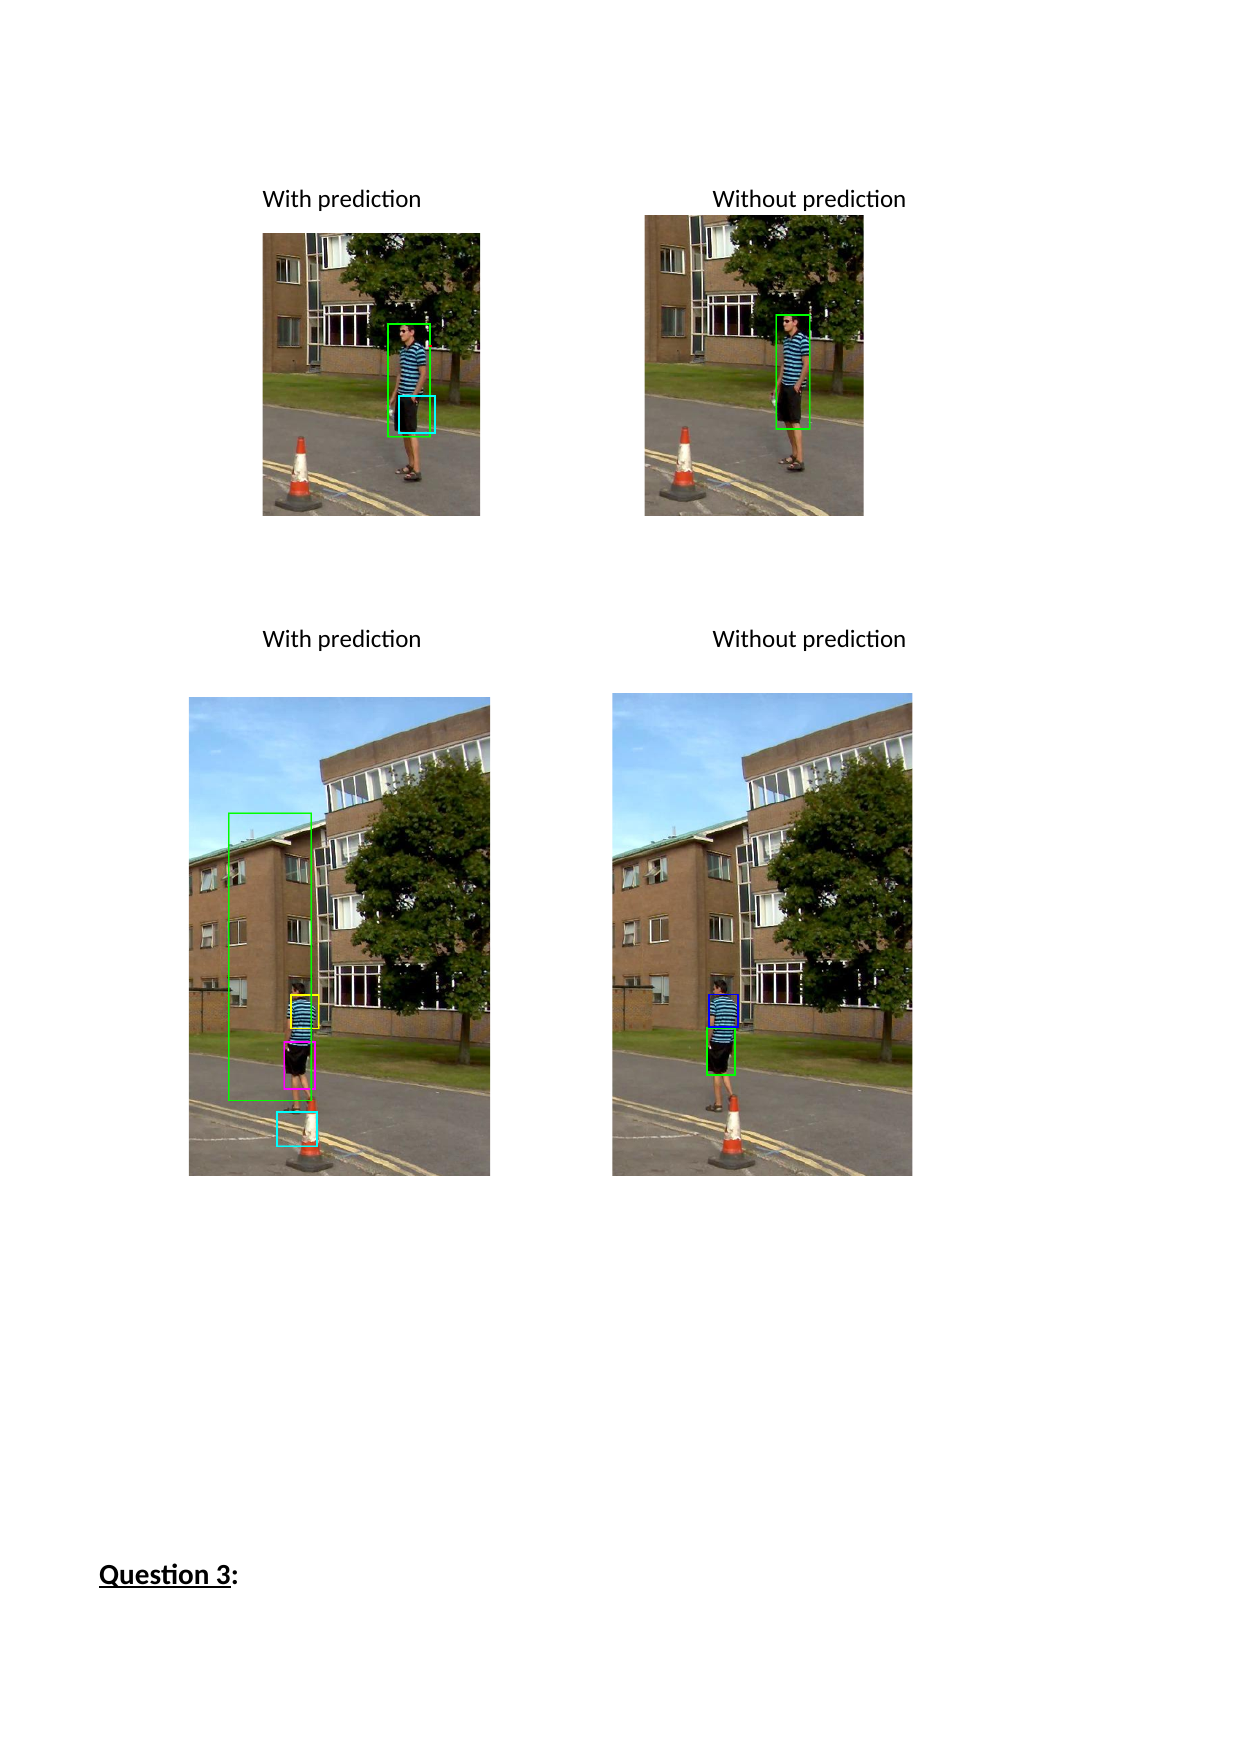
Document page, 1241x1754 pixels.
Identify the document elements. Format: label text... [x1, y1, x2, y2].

picture [262, 233, 481, 516]
picture [188, 697, 491, 1176]
picture [644, 215, 864, 516]
text Question 3: [99, 1556, 1162, 1592]
picture [612, 693, 913, 1176]
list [225, 150, 1053, 653]
